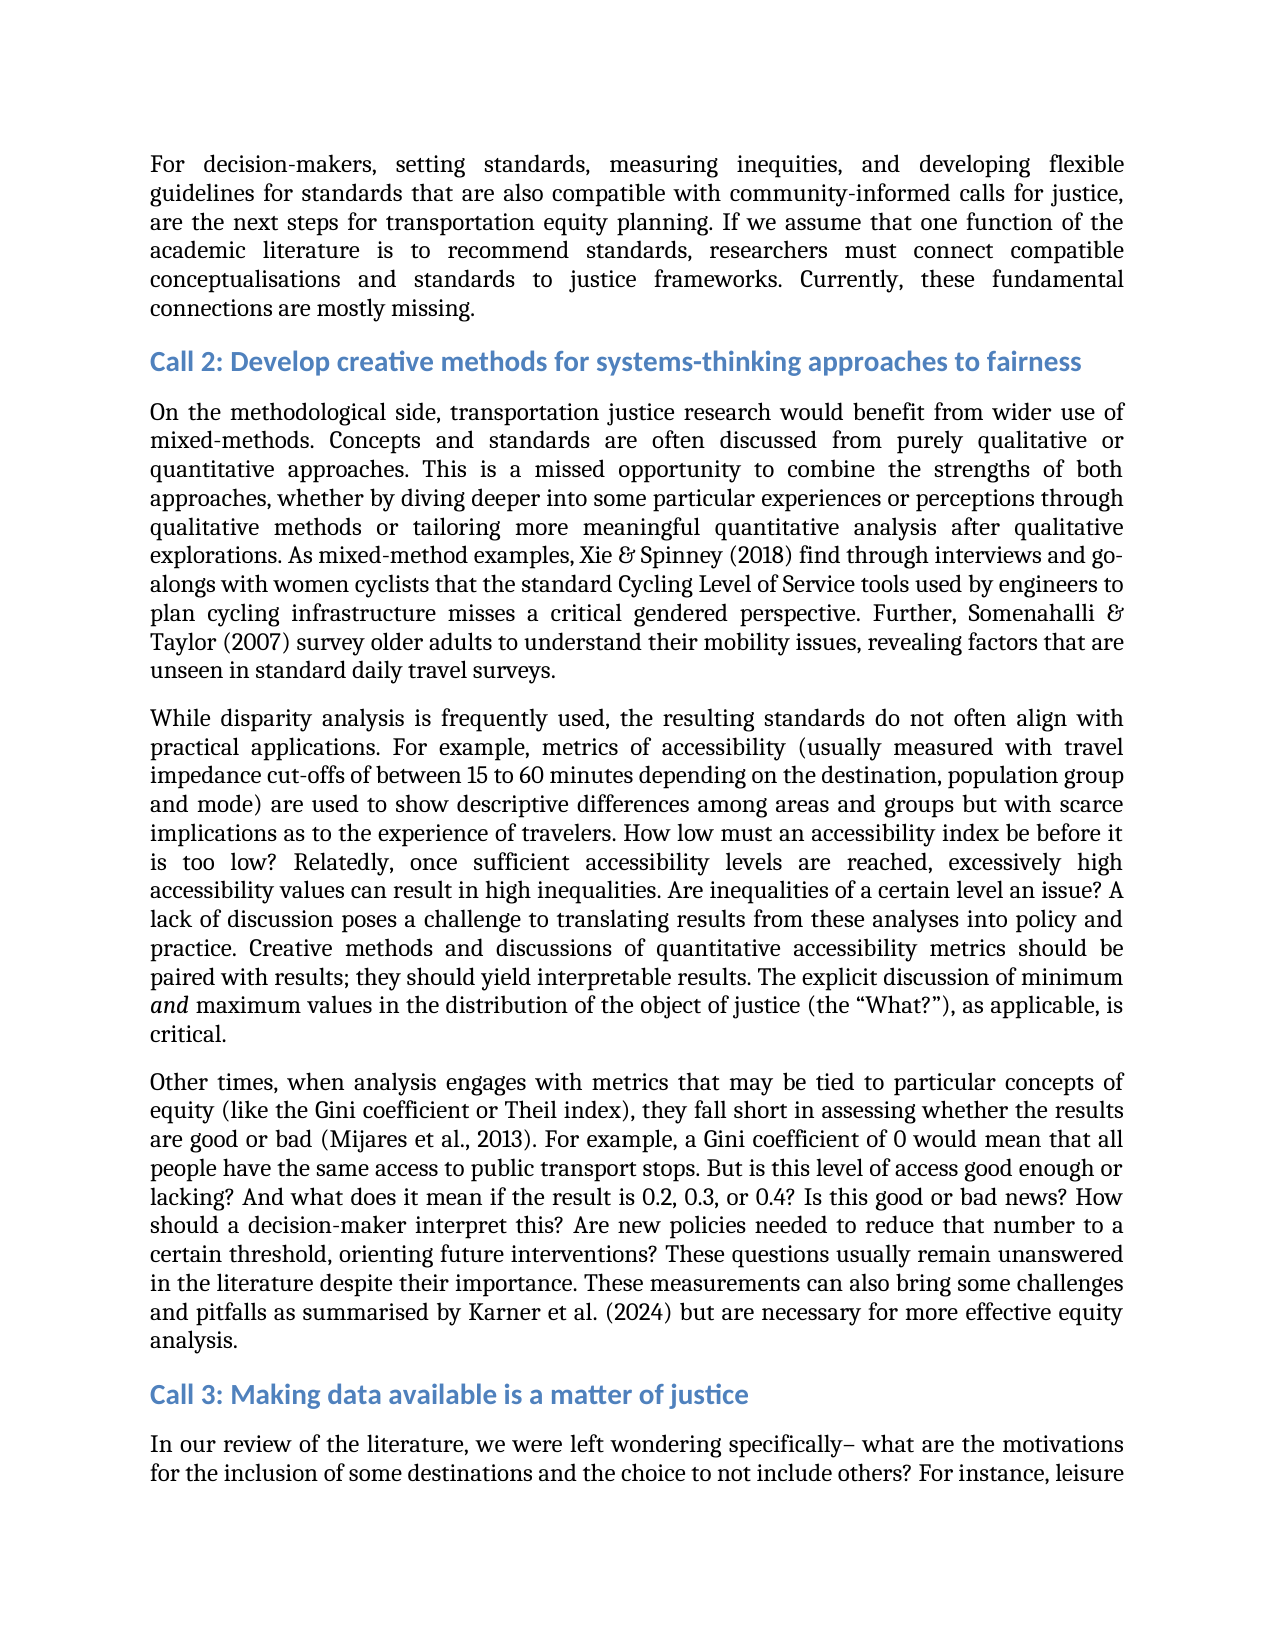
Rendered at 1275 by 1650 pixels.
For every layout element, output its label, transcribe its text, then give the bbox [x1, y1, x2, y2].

subtitle Call 3: Making data available is a matter of justice [150, 1376, 1125, 1412]
text For decision-makers, setting standards, measuring inequities, and developing flexible guidelines for standards that are also compatible with community-informed calls for justice, are the next steps for transportation equity planning. If we assume that one function of the academic literature is to recommend standards, researchers must connect compatible conceptualisations and standards to justice frameworks. Currently, these fundamental connections are mostly missing. [150, 150, 1125, 322]
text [150, 1430, 1125, 1488]
text Other times, when analysis engages with metrics that may be tied to particular concepts of equity (like the Gini coefficient or Theil index), they fall short in assessing whether the results are good or bad (Mijares et al., 2013). For example, a Gini coefficient of 0 would mean that all people have the same access to public transport stops. But is this level of access good enough or lacking? And what does it mean if the result is 0.2, 0.3, or 0.4? Is this good or bad news? How should a decision-maker interpret this? Are new policies needed to reduce that number to a certain threshold, orienting future interventions? These questions usually remain unanswered in the literature despite their importance. These measurements can also bring some challenges and pitfalls as summarised by Karner et al. (2024) but are necessary for more effective equity analysis. [150, 1068, 1125, 1355]
text While disparity analysis is frequently used, the resulting standards do not often align with practical applications. For example, metrics of accessibility (usually measured with travel impedance cut-offs of between 15 to 60 minutes depending on the destination, population group and mode) are used to show descriptive differences among areas and groups but with scarce implications as to the experience of travelers. How low must an accessibility index be before it is too low? Relatedly, once sufficient accessibility levels are reached, excessively high accessibility values can result in high inequalities. Are inequalities of a certain level an issue? A lack of discussion poses a challenge to translating results from these analyses into policy and practice. Creative methods and discussions of quantitative accessibility metrics should be paired with results; they should yield interpretable results. The explicit discussion of minimum and maximum values in the distribution of the object of justice (the “What?”), as applicable, is critical. [150, 704, 1125, 1049]
text On the methodological side, transportation justice research would benefit from wider use of mixed-methods. Concepts and standards are often discussed from purely qualitative or quantitative approaches. This is a missed opportunity to combine the strengths of both approaches, whether by diving deeper into some particular experiences or perceptions through qualitative methods or tailoring more meaningful quantitative analysis after qualitative explorations. As mixed-method examples, Xie & Spinney (2018) find through interviews and go-alongs with women cyclists that the standard Cycling Level of Service tools used by engineers to plan cycling infrastructure misses a critical gendered perspective. Further, Somenahalli & Taylor (2007) survey older adults to understand their mobility issues, revealing factors that are unseen in standard daily travel surveys. [150, 398, 1125, 685]
subtitle Call 2: Develop creative methods for systems-thinking approaches to fairness [150, 343, 1125, 379]
